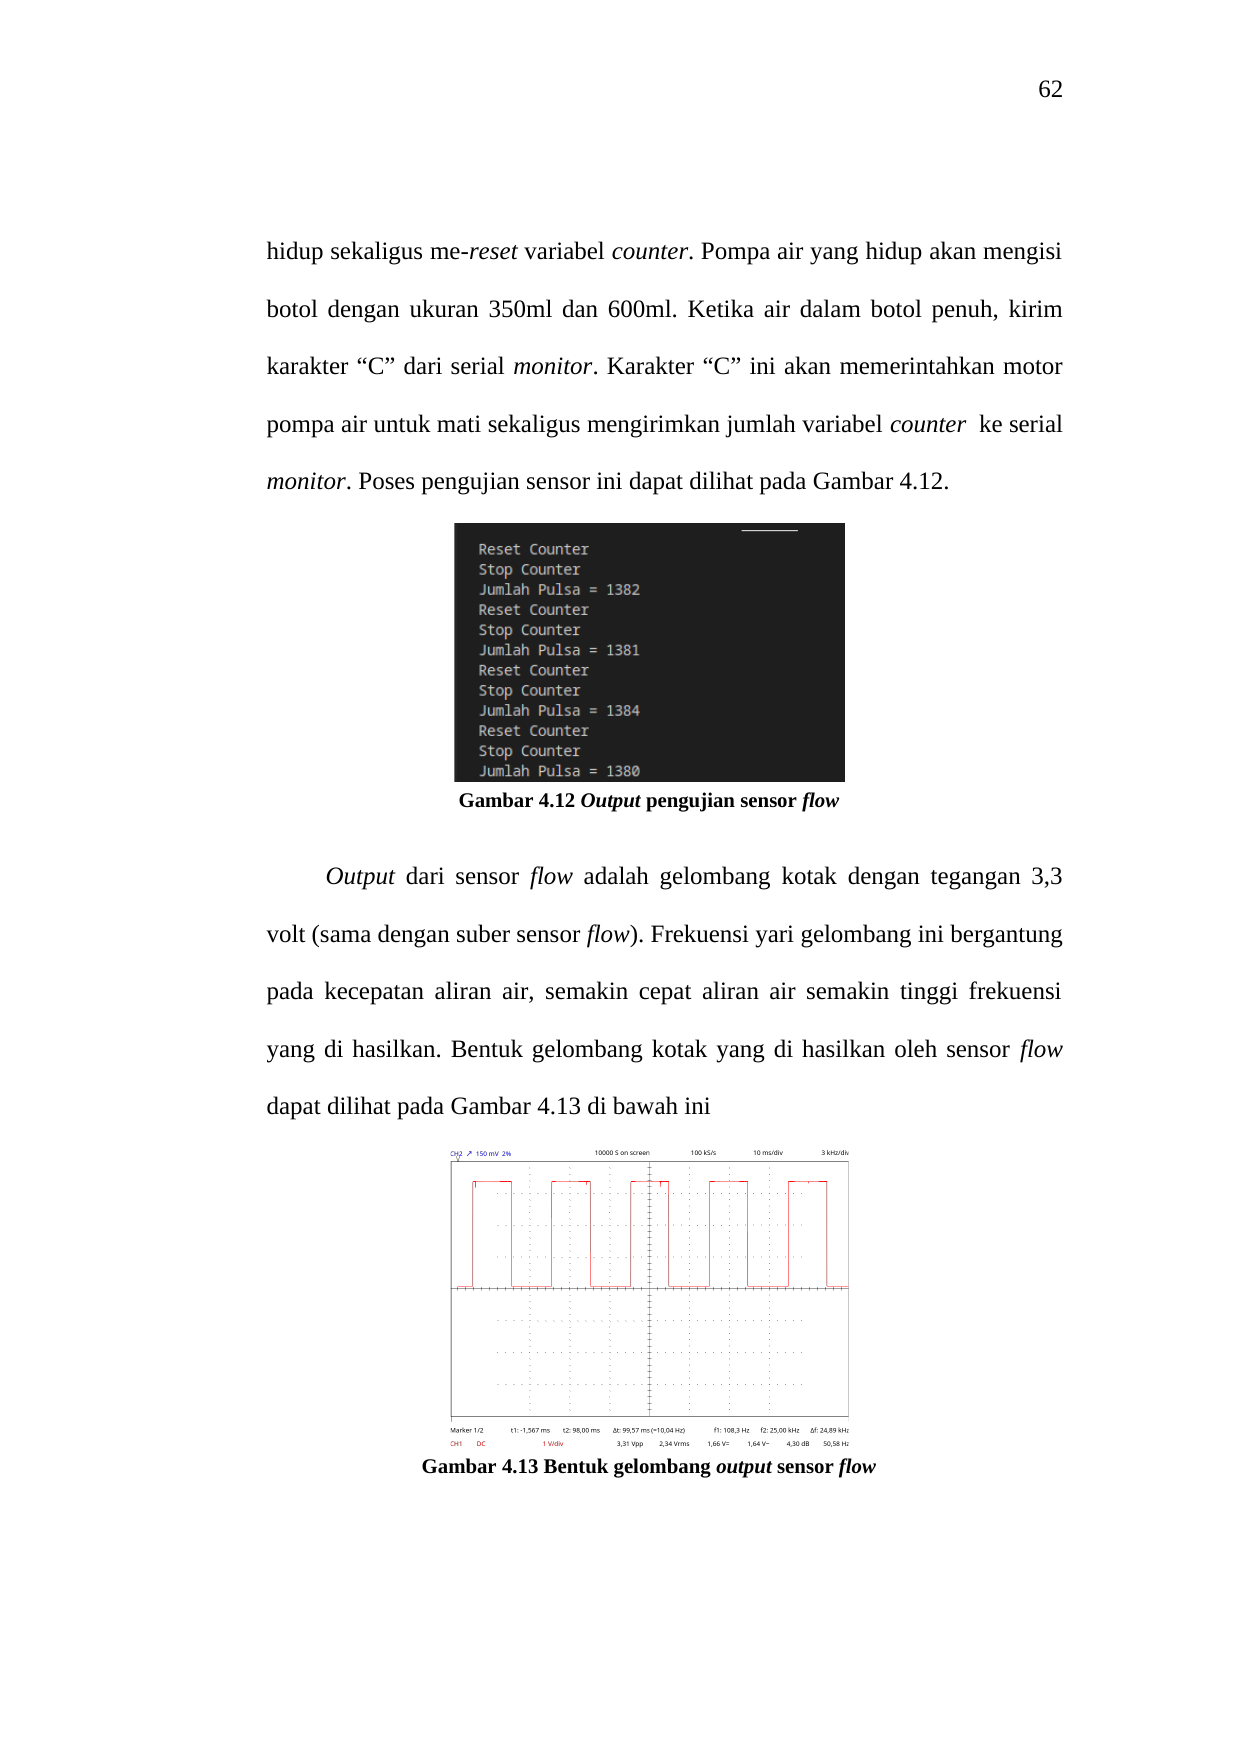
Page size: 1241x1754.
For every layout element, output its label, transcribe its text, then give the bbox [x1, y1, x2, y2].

text Output dari sensor flow adalah gelombang kotak dengan tegangan 3,3 volt (sama dengan suber sensor flow). Frekuensi yari gelombang ini bergantung pada kecepatan aliran air, semakin cepat aliran air semakin tinggi frekuensi yang di hasilkan. Bentuk gelombang kotak yang di hasilkan oleh sensor flow dapat dilihat pada Gambar 4.13 di bawah ini [266, 861, 1063, 1120]
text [266, 236, 1063, 495]
picture [454, 523, 845, 782]
subtitle Gambar 4.12 Output pengujian sensor flow [236, 788, 1063, 812]
picture [450, 1148, 849, 1448]
subtitle Gambar 4.13 Bentuk gelombang output sensor flow [236, 1454, 1063, 1478]
